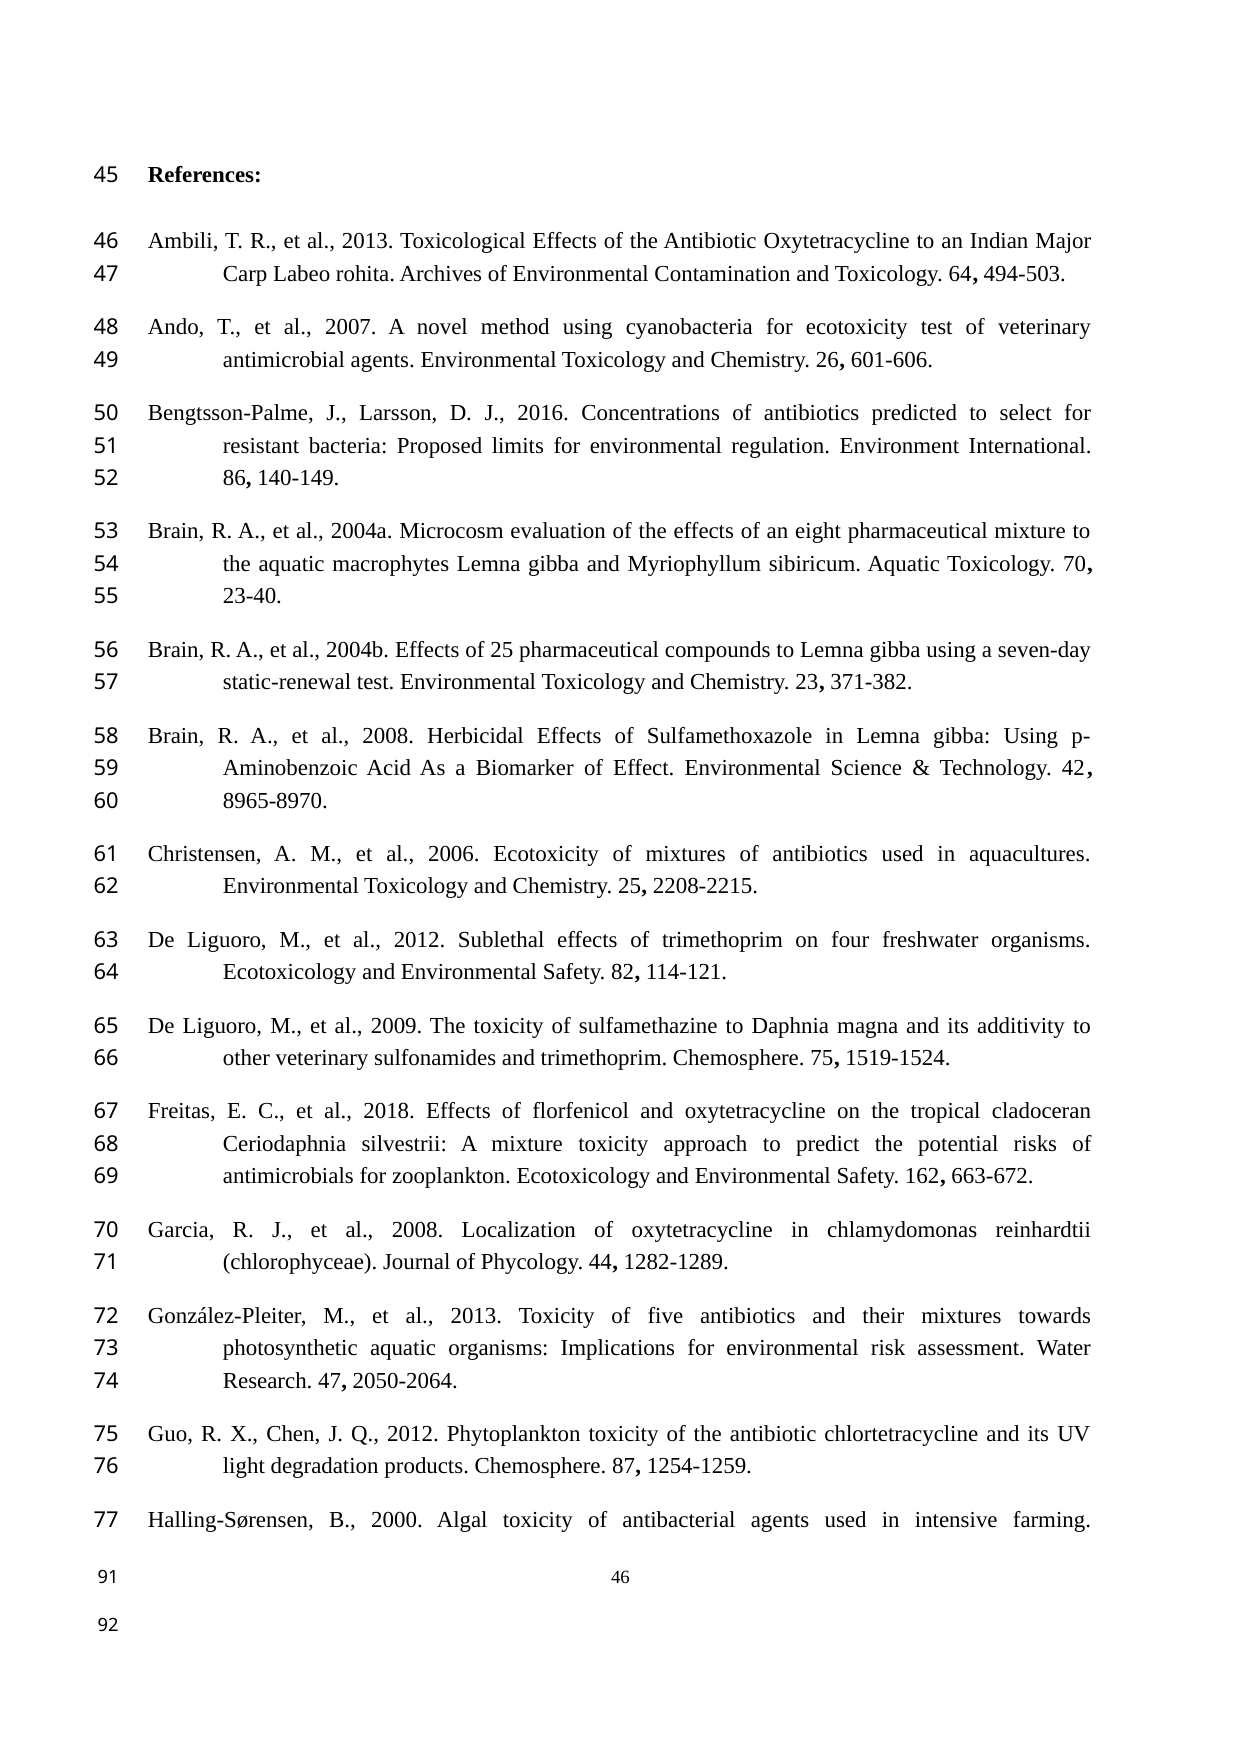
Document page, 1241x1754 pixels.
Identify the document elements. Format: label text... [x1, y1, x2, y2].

text Brain, R. A., et al., 2008. Herbicidal Effects of Sulfamethoxazole in Lemna gibba: Using p-Aminobenzoic Acid As a Biomarker of Effect. Environmental Science & Technology. 42, 8965-8970. [148, 719, 1092, 816]
text Freitas, E. C., et al., 2018. Effects of florfenicol and oxytetracycline on the tropical cladoceran Ceriodaphnia silvestrii: A mixture toxicity approach to predict the potential risks of antimicrobials for zooplankton. Ecotoxicology and Environmental Safety. 162, 663-672. [148, 1094, 1092, 1192]
text Garcia, R. J., et al., 2008. Localization of oxytetracycline in chlamydomonas reinhardtii (chlorophyceae). Journal of Phycology. 44, 1282-1289. [148, 1213, 1092, 1278]
text De Liguoro, M., et al., 2012. Sublethal effects of trimethoprim on four freshwater organisms. Ecotoxicology and Environmental Safety. 82, 114-121. [148, 923, 1092, 988]
text Bengtsson-Palme, J., Larsson, D. J., 2016. Concentrations of antibiotics predicted to select for resistant bacteria: Proposed limits for environmental regulation. Environment International. 86, 140-149. [148, 396, 1092, 494]
text Ando, T., et al., 2007. A novel method using cyanobacteria for ecotoxicity test of veterinary antimicrobial agents. Environmental Toxicology and Chemistry. 26, 601-606. [148, 310, 1092, 375]
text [148, 1503, 1092, 1535]
text References: [148, 158, 1092, 191]
text Christensen, A. M., et al., 2006. Ecotoxicity of mixtures of antibiotics used in aquacultures. Environmental Toxicology and Chemistry. 25, 2208-2215. [148, 837, 1092, 902]
text Brain, R. A., et al., 2004a. Microcosm evaluation of the effects of an eight pharmaceutical mixture to the aquatic macrophytes Lemna gibba and Myriophyllum sibiricum. Aquatic Toxicology. 70, 23-40. [148, 514, 1092, 612]
text González-Pleiter, M., et al., 2013. Toxicity of five antibiotics and their mixtures towards photosynthetic aquatic organisms: Implications for environmental risk assessment. Water Research. 47, 2050-2064. [148, 1299, 1092, 1396]
text Guo, R. X., Chen, J. Q., 2012. Phytoplankton toxicity of the antibiotic chlortetracycline and its UV light degradation products. Chemosphere. 87, 1254-1259. [148, 1417, 1092, 1482]
text Ambili, T. R., et al., 2013. Toxicological Effects of the Antibiotic Oxytetracycline to an Indian Major Carp Labeo rohita. Archives of Environmental Contamination and Toxicology. 64, 494-503. [148, 224, 1092, 289]
text Brain, R. A., et al., 2004b. Effects of 25 pharmaceutical compounds to Lemna gibba using a seven-day static-renewal test. Environmental Toxicology and Chemistry. 23, 371-382. [148, 633, 1092, 698]
text De Liguoro, M., et al., 2009. The toxicity of sulfamethazine to Daphnia magna and its additivity to other veterinary sulfonamides and trimethoprim. Chemosphere. 75, 1519-1524. [148, 1009, 1092, 1074]
